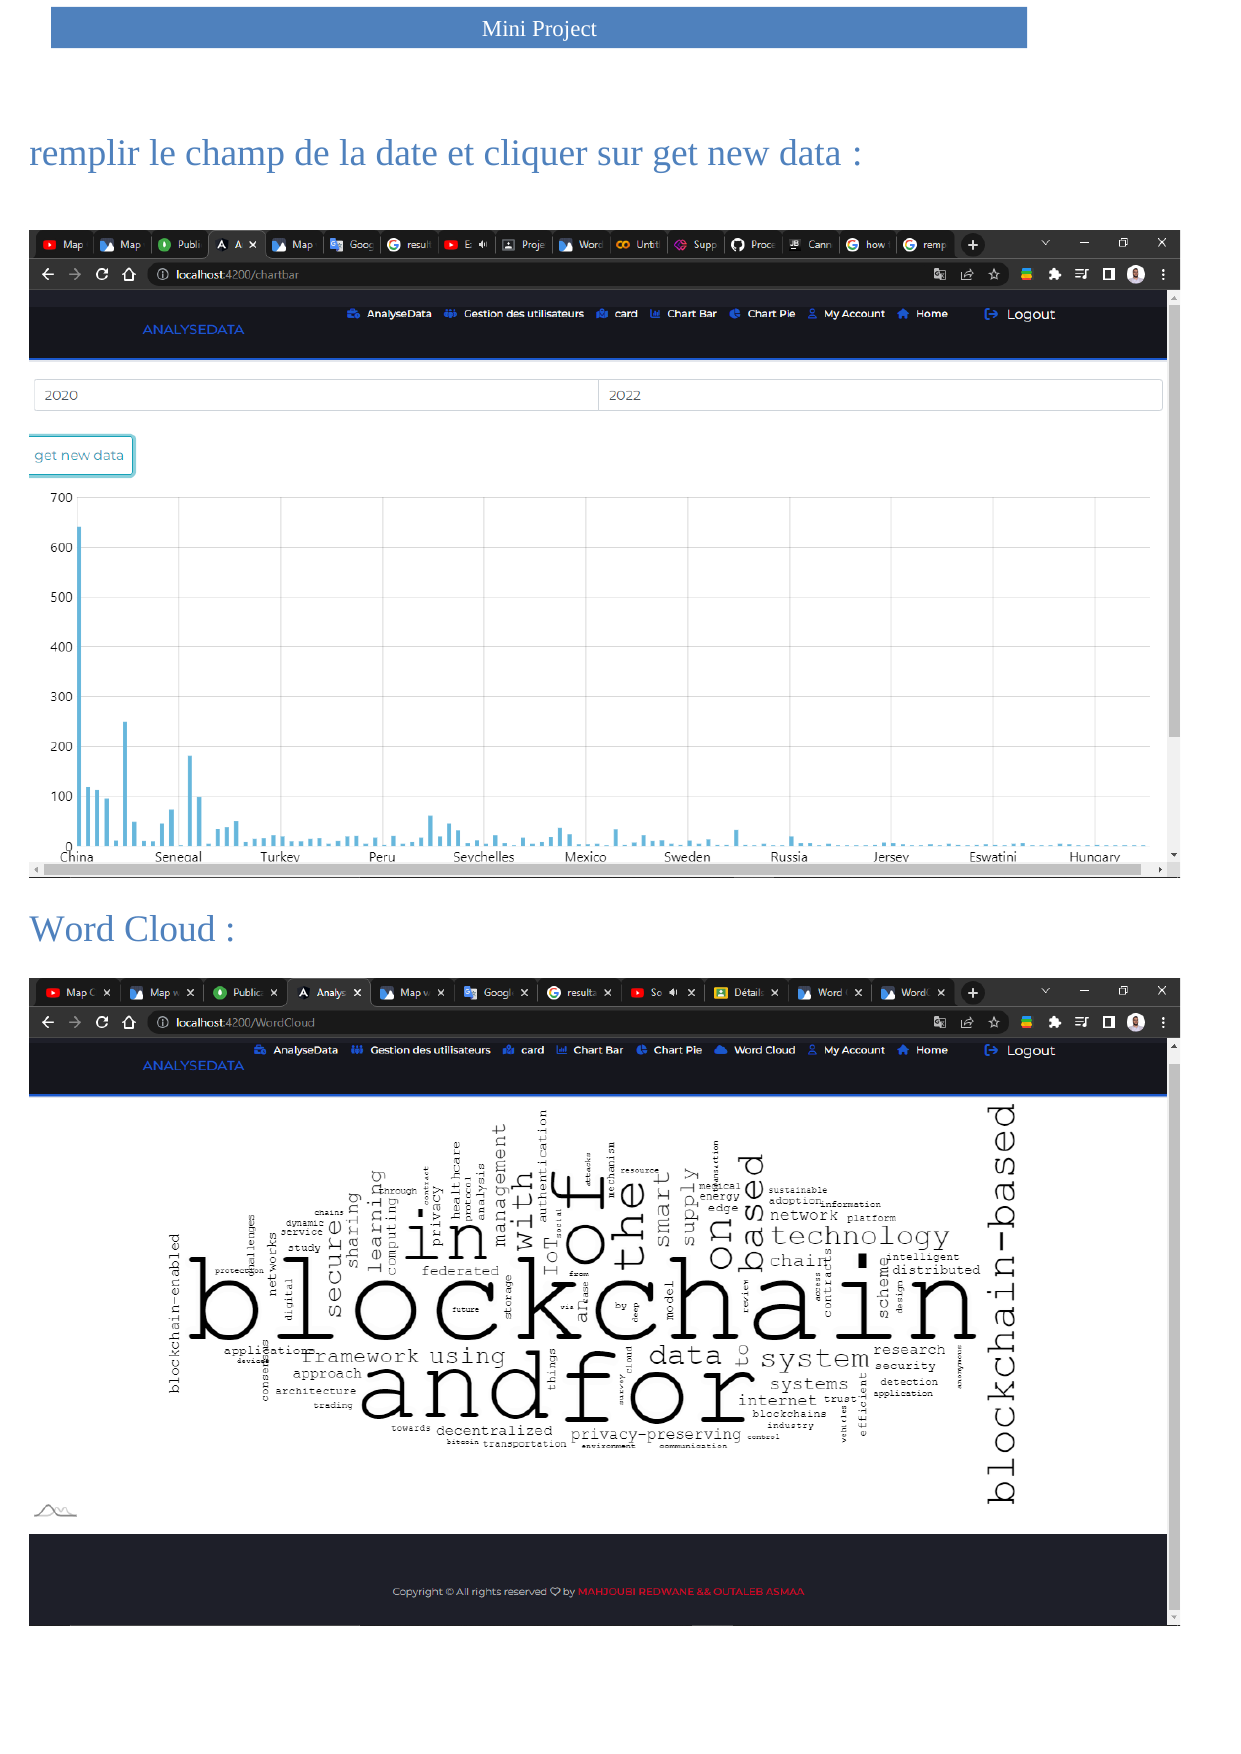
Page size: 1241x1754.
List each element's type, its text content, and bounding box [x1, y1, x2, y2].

picture [29, 978, 1181, 1626]
text remplir le champ de la date et cliquer sur get new data : [29, 130, 1180, 173]
text Word Cloud : [29, 907, 1180, 950]
picture [29, 230, 1181, 878]
